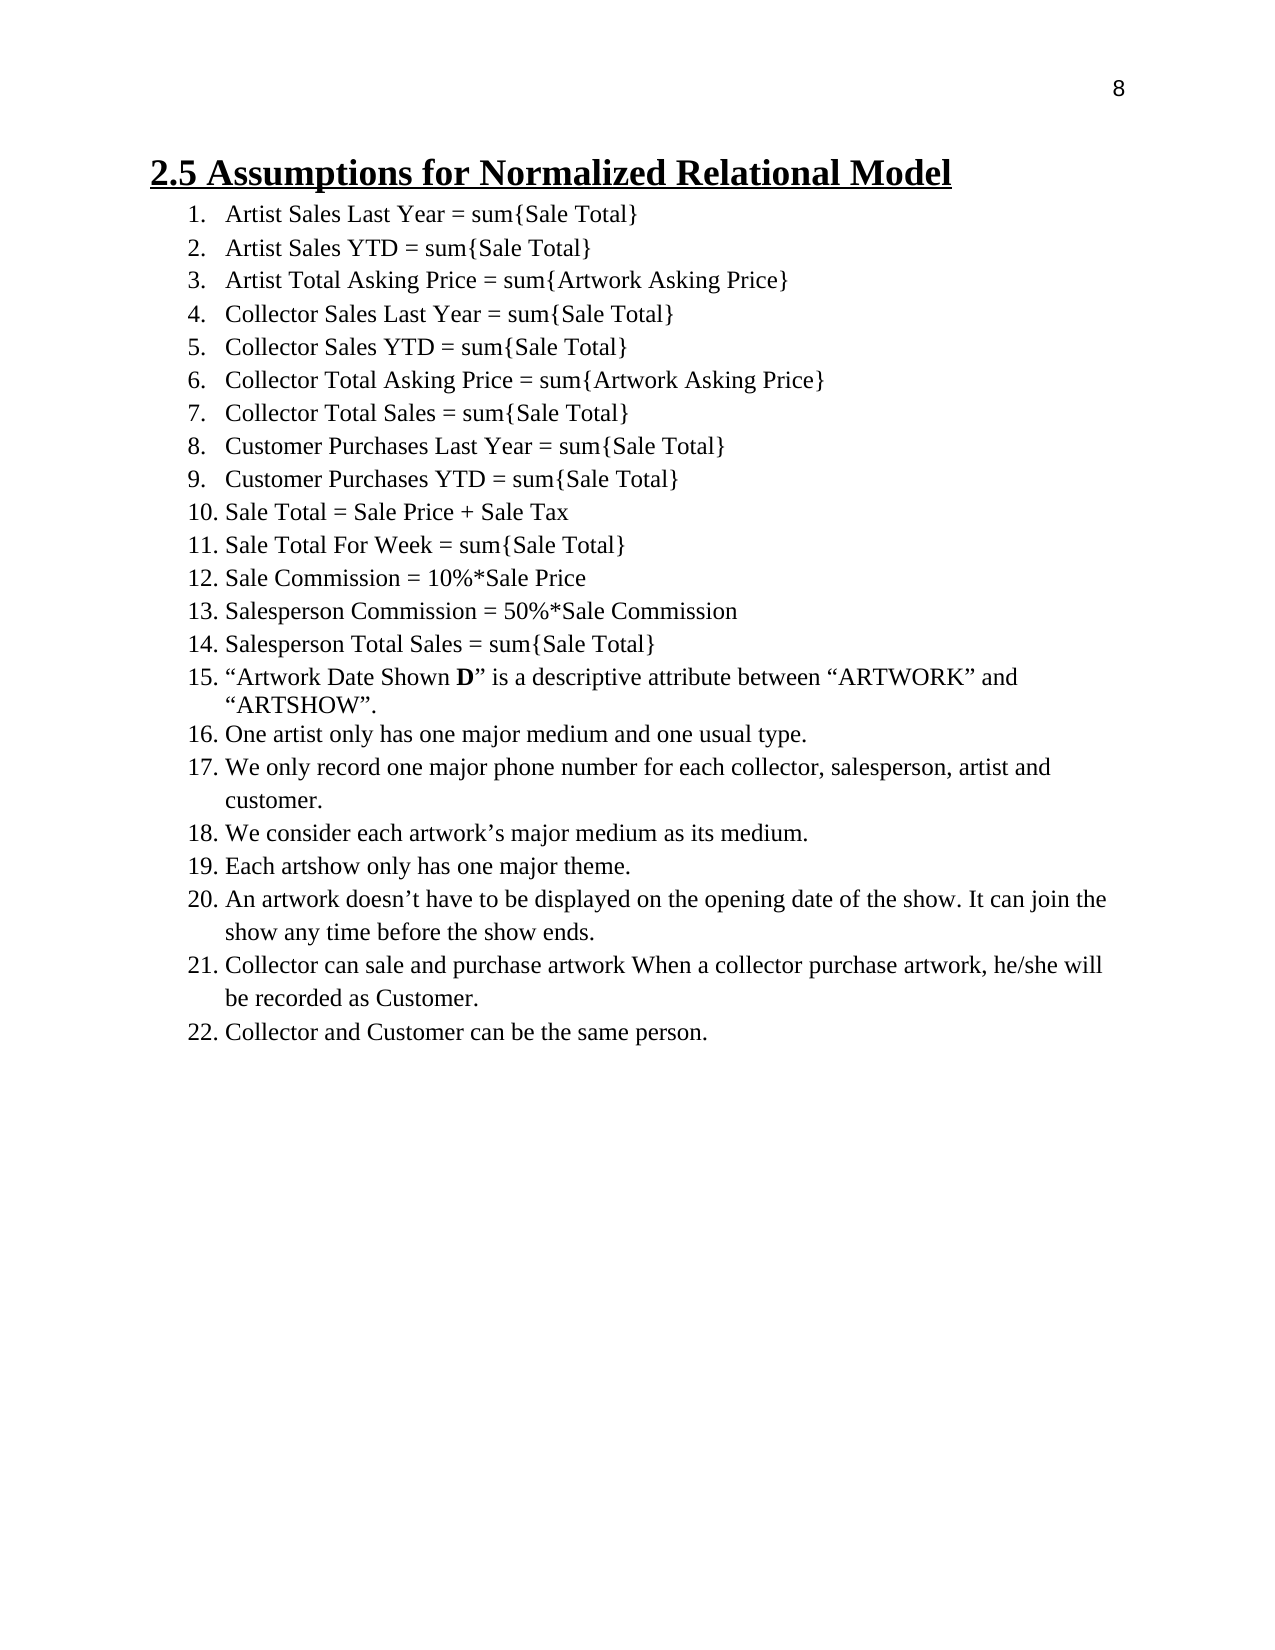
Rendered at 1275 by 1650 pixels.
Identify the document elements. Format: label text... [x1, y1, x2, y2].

list We only record one major phone number for each collector, salesperson, artist and customer. [187, 752, 1125, 814]
list One artist only has one major medium and one usual type. [187, 719, 1125, 748]
list Sale Total = Sale Price + Sale Tax [187, 497, 1125, 526]
list Sale Total For Week = sum{Sale Total} [187, 530, 1125, 558]
list Artist Sales Last Year = sum{Sale Total} [187, 199, 1125, 228]
list Sale Commission = 10%*Sale Price [187, 563, 1125, 592]
list Collector and Customer can be the same person. [187, 1017, 1125, 1045]
list Artist Total Asking Price = sum{Artwork Asking Price} [187, 266, 1125, 294]
list Collector Sales Last Year = sum{Sale Total} [187, 299, 1125, 327]
list Collector can sale and purchase artwork When a collector purchase artwork, he/she will be recorded as Customer. [187, 951, 1125, 1012]
list Customer Purchases YTD = sum{Sale Total} [187, 464, 1125, 492]
list Collector Total Sales = sum{Sale Total} [187, 398, 1125, 426]
list “Artwork Date Shown D” is a descriptive attribute between “ARTWORK” and “ARTSHOW”. [187, 662, 1125, 719]
list An artwork doesn’t have to be displayed on the opening date of the show. It can join the show any time before the show ends. [187, 884, 1125, 946]
list Salesperson Commission = 50%*Sale Commission [187, 596, 1125, 624]
list Customer Purchases Last Year = sum{Sale Total} [187, 431, 1125, 459]
list Artist Sales YTD = sum{Sale Total} [187, 233, 1125, 261]
list Salesperson Total Sales = sum{Sale Total} [187, 629, 1125, 658]
list Collector Total Asking Price = sum{Artwork Asking Price} [187, 365, 1125, 393]
list We consider each artwork’s major medium as its medium. [187, 818, 1125, 847]
list Each artshow only has one major theme. [187, 851, 1125, 880]
text 2.5 Assumptions for Normalized Relational Model [150, 150, 1125, 193]
list Collector Sales YTD = sum{Sale Total} [187, 332, 1125, 360]
